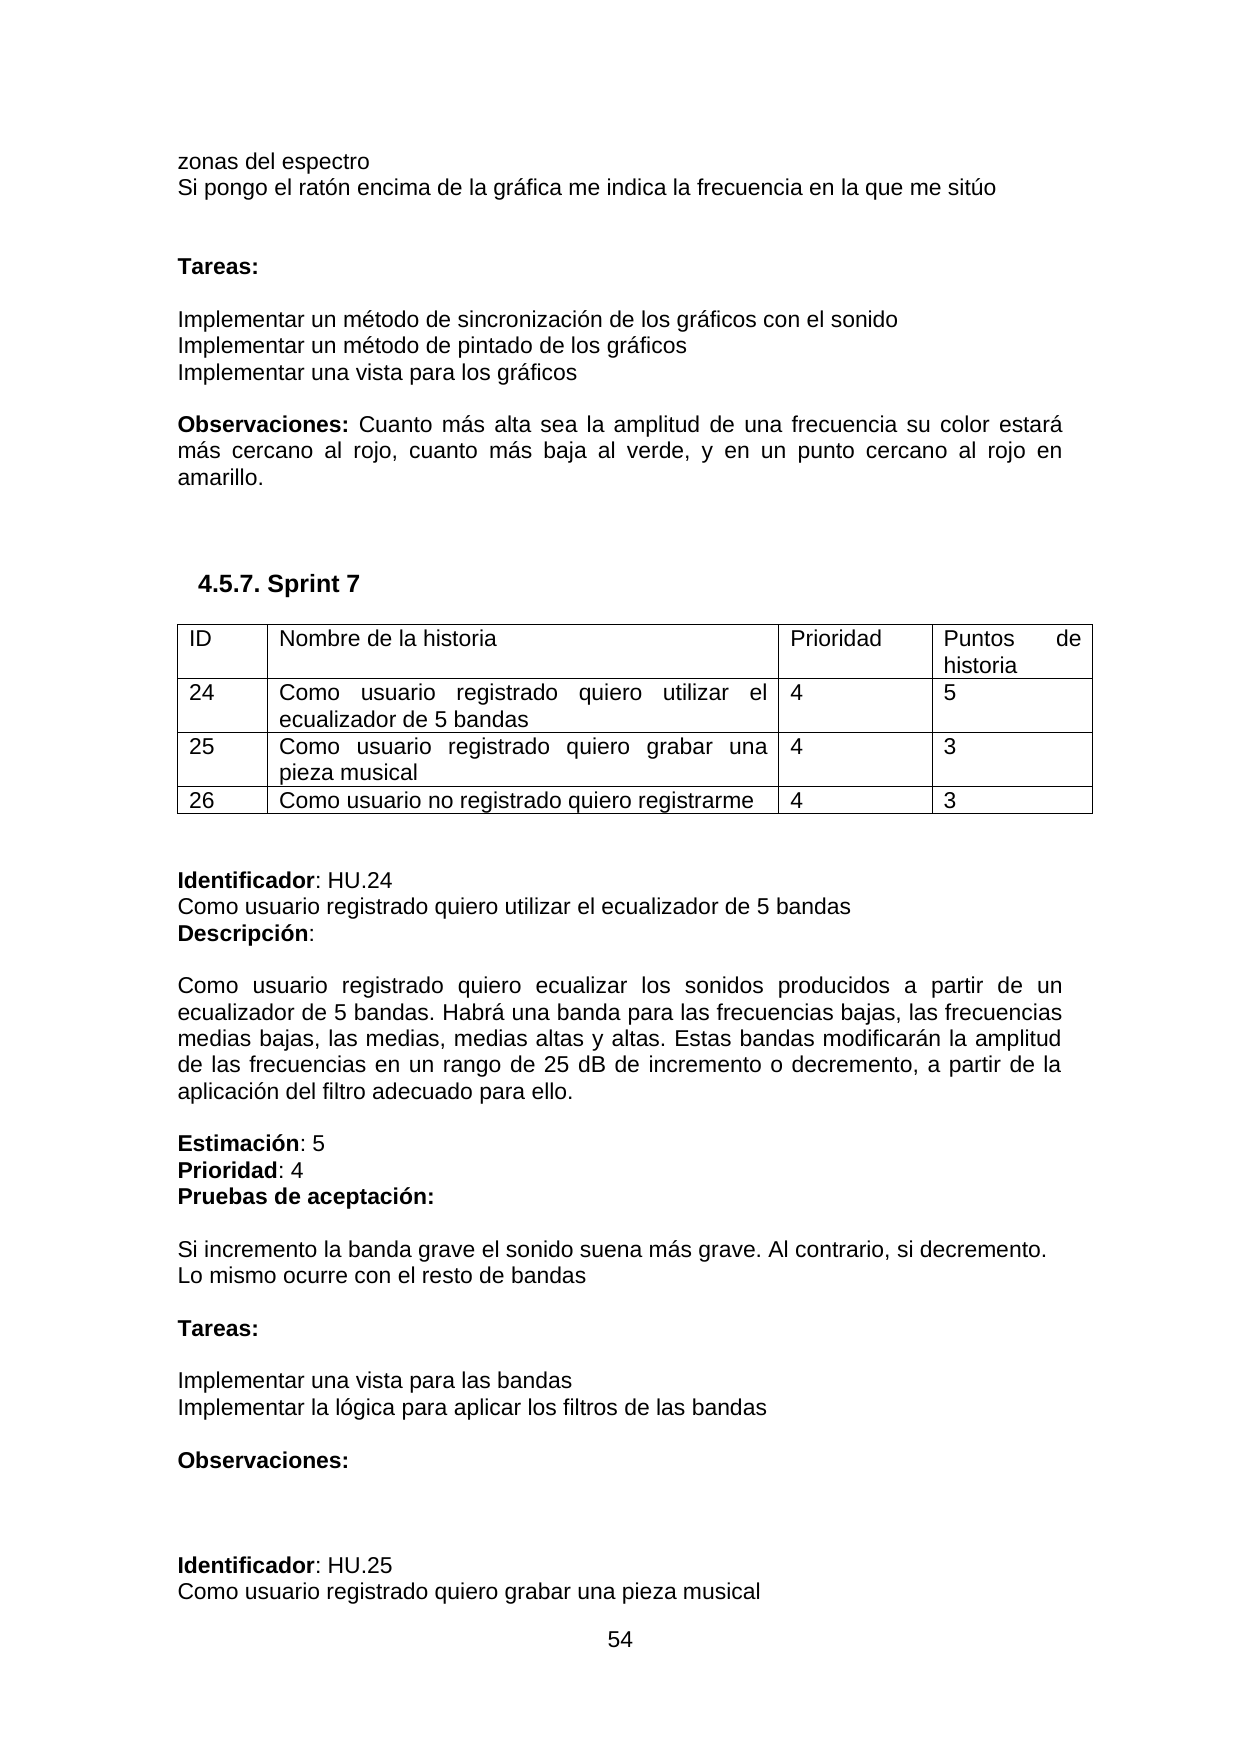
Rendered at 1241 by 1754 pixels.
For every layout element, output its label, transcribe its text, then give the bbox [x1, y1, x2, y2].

table_cell 3 [933, 787, 1092, 813]
subtitle 4.5.7. Sprint 7 [198, 569, 1063, 598]
table_cell Como usuario registrado quiero grabar una pieza musical [268, 733, 778, 786]
table_cell 26 [178, 787, 267, 813]
table_cell 4 [779, 733, 932, 786]
table_header Nombre de la historia [268, 625, 778, 678]
table_cell Como usuario no registrado quiero registrarme [268, 787, 778, 813]
table_header Puntos de historia [933, 625, 1092, 678]
table_cell 5 [933, 679, 1092, 732]
table_cell 4 [779, 787, 932, 813]
table_header Prioridad [779, 625, 932, 678]
table_cell 24 [178, 679, 267, 732]
table_cell Como usuario registrado quiero utilizar el ecualizador de 5 bandas [268, 679, 778, 732]
table_cell 25 [178, 733, 267, 786]
table_cell 4 [779, 679, 932, 732]
table_header ID [178, 625, 267, 678]
table_cell 3 [933, 733, 1092, 786]
